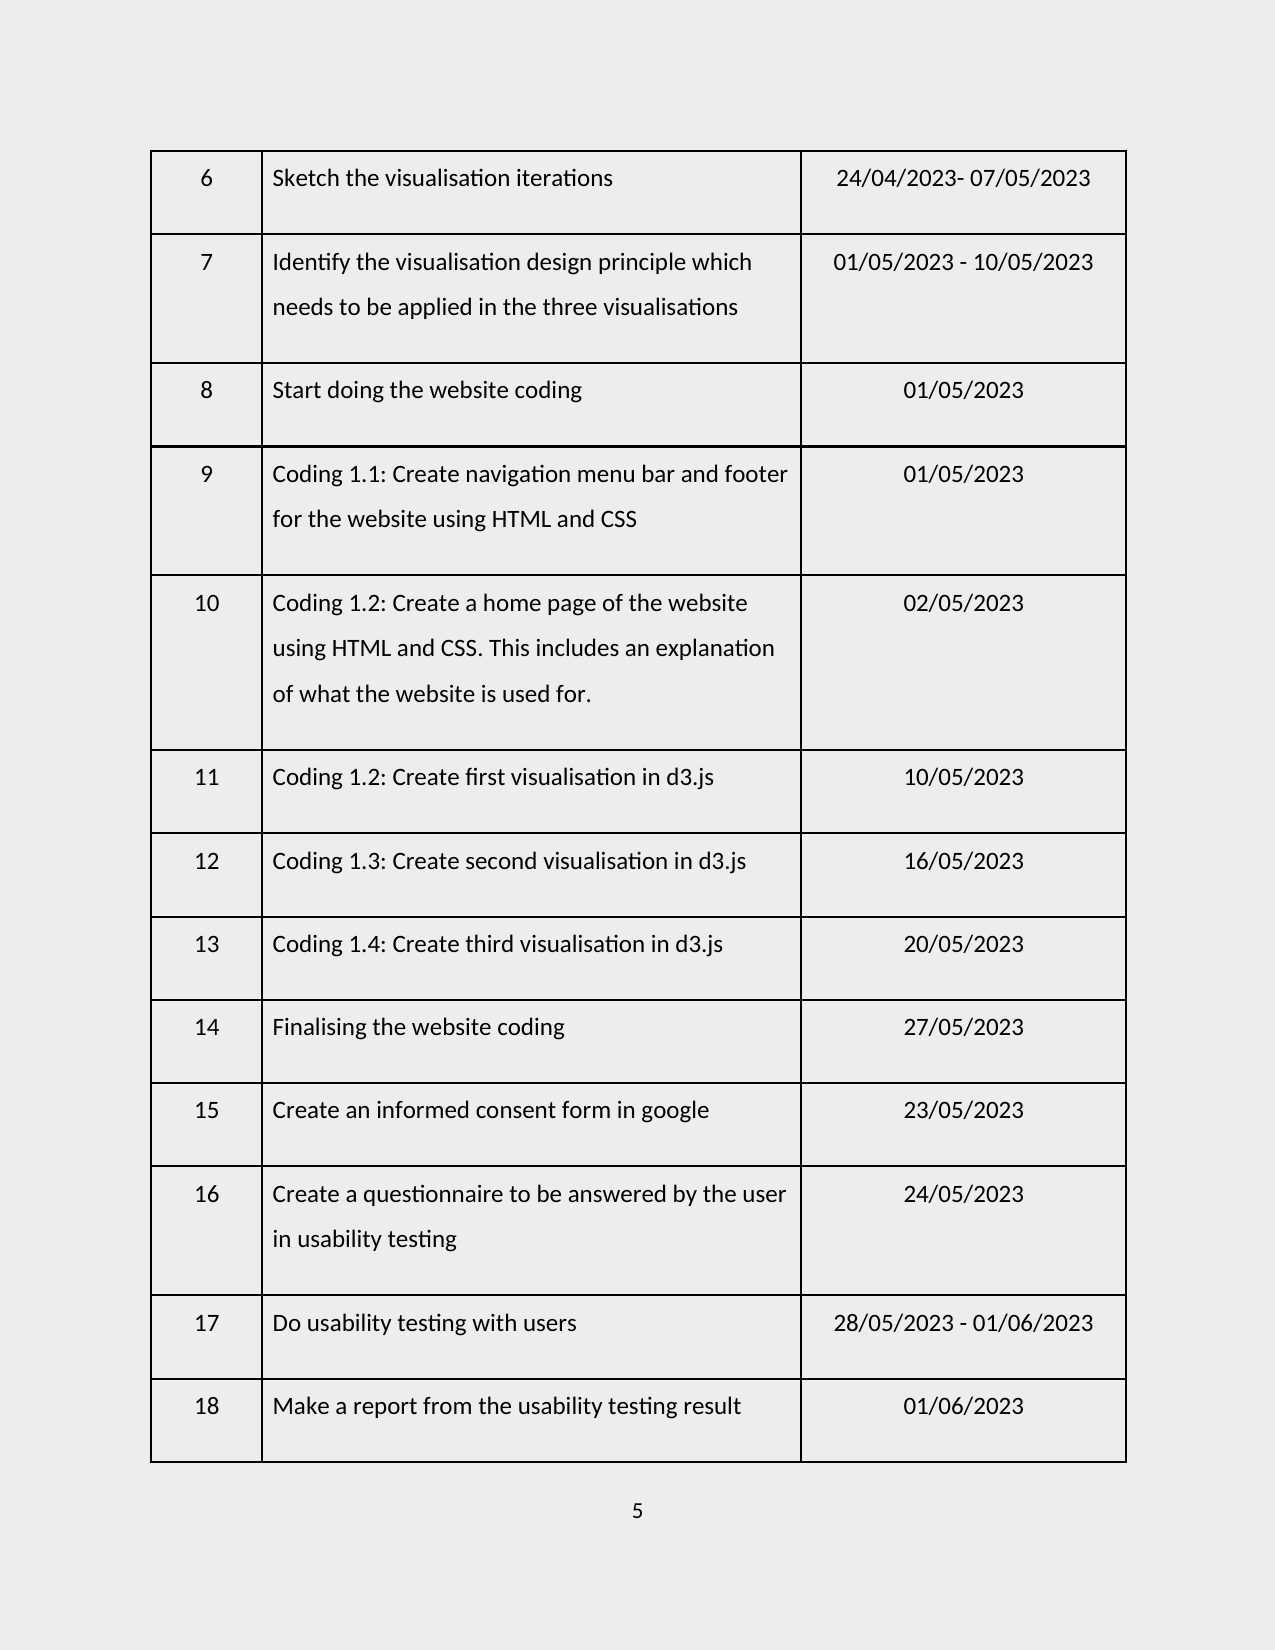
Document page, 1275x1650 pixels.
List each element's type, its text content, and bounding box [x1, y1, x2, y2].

table_cell Create a questionnaire to be answered by the user in usability testing [263, 1167, 800, 1294]
table_cell 8 [152, 364, 261, 445]
table_cell 18 [152, 1380, 261, 1461]
table_cell 24/05/2023 [802, 1167, 1125, 1294]
table_cell Sketch the visualisation iterations [263, 152, 800, 233]
table_cell Make a report from the usability testing result [263, 1380, 800, 1461]
table_cell 20/05/2023 [802, 918, 1125, 999]
table_cell Coding 1.2: Create a home page of the website using HTML and CSS. This includes an explanation of what the website is used for. [263, 576, 800, 749]
table_cell Coding 1.3: Create second visualisation in d3.js [263, 834, 800, 916]
table_cell 10/05/2023 [802, 751, 1125, 832]
table_cell 10 [152, 576, 261, 749]
table_cell 9 [152, 448, 261, 574]
table_cell 02/05/2023 [802, 576, 1125, 749]
table_cell 12 [152, 834, 261, 916]
table_cell 11 [152, 751, 261, 832]
table_cell Coding 1.1: Create navigation menu bar and footer for the website using HTML and CSS [263, 448, 800, 574]
table_cell 14 [152, 1001, 261, 1082]
table_cell 16/05/2023 [802, 834, 1125, 916]
table_cell 23/05/2023 [802, 1084, 1125, 1165]
table_cell Coding 1.2: Create first visualisation in d3.js [263, 751, 800, 832]
table_cell Create an informed consent form in google [263, 1084, 800, 1165]
table_cell Start doing the website coding [263, 364, 800, 445]
table_cell 6 [152, 152, 261, 233]
table_cell 13 [152, 918, 261, 999]
table_cell 01/05/2023 [802, 448, 1125, 574]
table_cell 16 [152, 1167, 261, 1294]
table_cell 01/05/2023 - 10/05/2023 [802, 235, 1125, 362]
table_cell 27/05/2023 [802, 1001, 1125, 1082]
table_cell 01/06/2023 [802, 1380, 1125, 1461]
table_cell 01/05/2023 [802, 364, 1125, 445]
table_cell 17 [152, 1296, 261, 1377]
table_cell Identify the visualisation design principle which needs to be applied in the three visualisations [263, 235, 800, 362]
table_cell Coding 1.4: Create third visualisation in d3.js [263, 918, 800, 999]
table_cell Finalising the website coding [263, 1001, 800, 1082]
table_cell 15 [152, 1084, 261, 1165]
table_cell Do usability testing with users [263, 1296, 800, 1377]
table_cell 24/04/2023- 07/05/2023 [802, 152, 1125, 233]
table_cell 28/05/2023 - 01/06/2023 [802, 1296, 1125, 1377]
table_cell 7 [152, 235, 261, 362]
